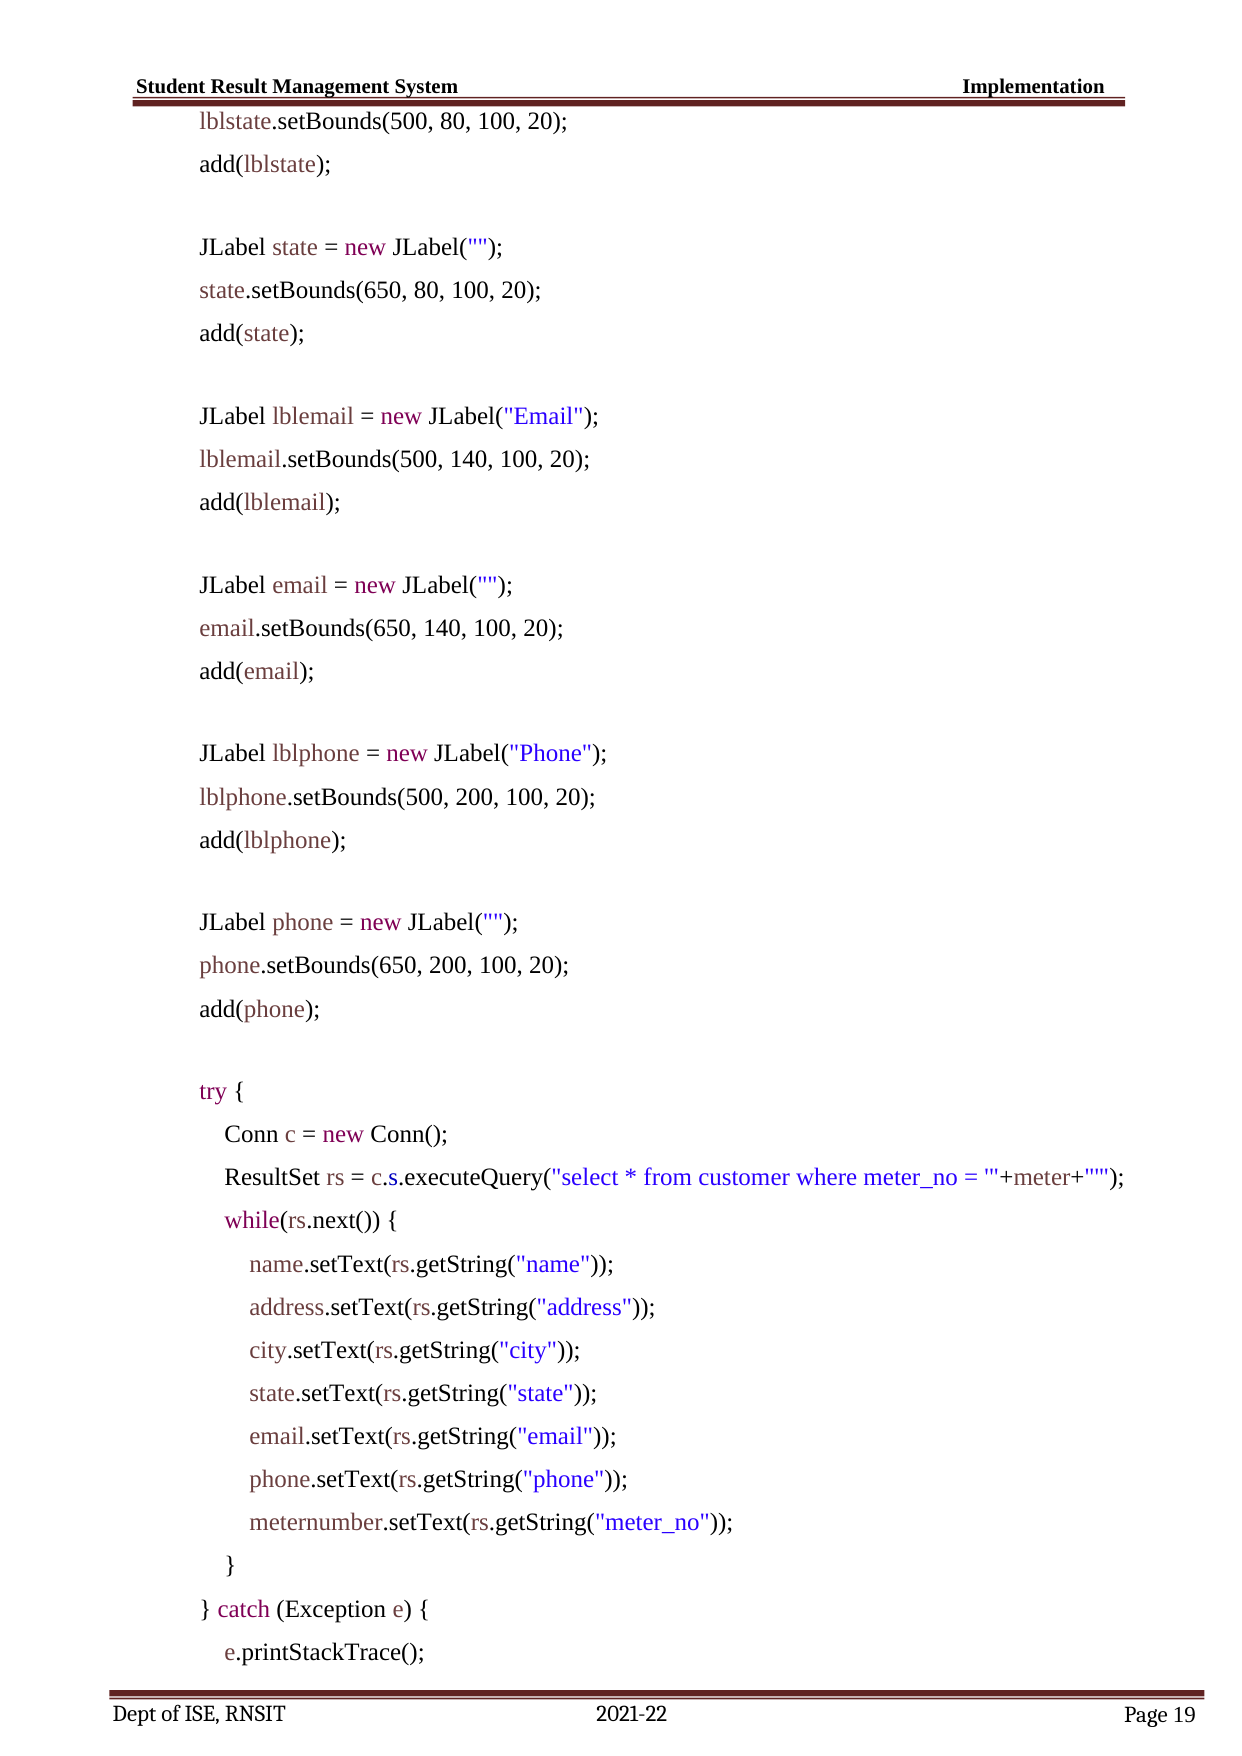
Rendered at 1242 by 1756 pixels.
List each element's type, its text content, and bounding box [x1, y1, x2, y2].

text add(lblemail); [149, 487, 1217, 516]
text add(state); [149, 318, 1217, 347]
text JLabel email = new JLabel(""); [149, 570, 1217, 598]
text JLabel lblemail = new JLabel("Email"); [149, 401, 1217, 429]
text add(phone); [149, 994, 1217, 1022]
text state.setBounds(650, 80, 100, 20); [149, 275, 1217, 304]
text state.setText(rs.getString("state")); [149, 1378, 1217, 1407]
text phone.setBounds(650, 200, 100, 20); [149, 951, 1217, 979]
text email.setBounds(650, 140, 100, 20); [149, 613, 1217, 642]
text lblemail.setBounds(500, 140, 100, 20); [149, 444, 1217, 473]
text JLabel state = new JLabel(""); [149, 232, 1217, 261]
text add(lblstate); [149, 149, 1217, 178]
text phone.setText(rs.getString("phone")); [149, 1464, 1217, 1493]
text name.setText(rs.getString("name")); [149, 1249, 1217, 1277]
text add(email); [149, 656, 1217, 685]
text JLabel phone = new JLabel(""); [149, 907, 1217, 936]
text ResultSet rs = c.s.executeQuery("select * from customer where meter_no = '"+meter+"'"); [149, 1162, 1217, 1191]
text lblphone.setBounds(500, 200, 100, 20); [149, 782, 1217, 810]
text } [149, 1551, 1217, 1579]
text email.setText(rs.getString("email")); [149, 1421, 1217, 1450]
text } catch (Exception e) { [149, 1594, 1217, 1622]
text address.setText(rs.getString("address")); [149, 1292, 1217, 1321]
text lblstate.setBounds(500, 80, 100, 20); [149, 106, 1217, 135]
text add(lblphone); [149, 825, 1217, 853]
text try { [149, 1076, 1217, 1105]
text Conn c = new Conn(); [149, 1119, 1217, 1148]
text JLabel lblphone = new JLabel("Phone"); [149, 738, 1217, 767]
text city.setText(rs.getString("city")); [149, 1335, 1217, 1364]
text while(rs.next()) { [149, 1206, 1217, 1234]
text meternumber.setText(rs.getString("meter_no")); [149, 1507, 1217, 1536]
text e.printStackTrace(); [149, 1637, 1217, 1666]
